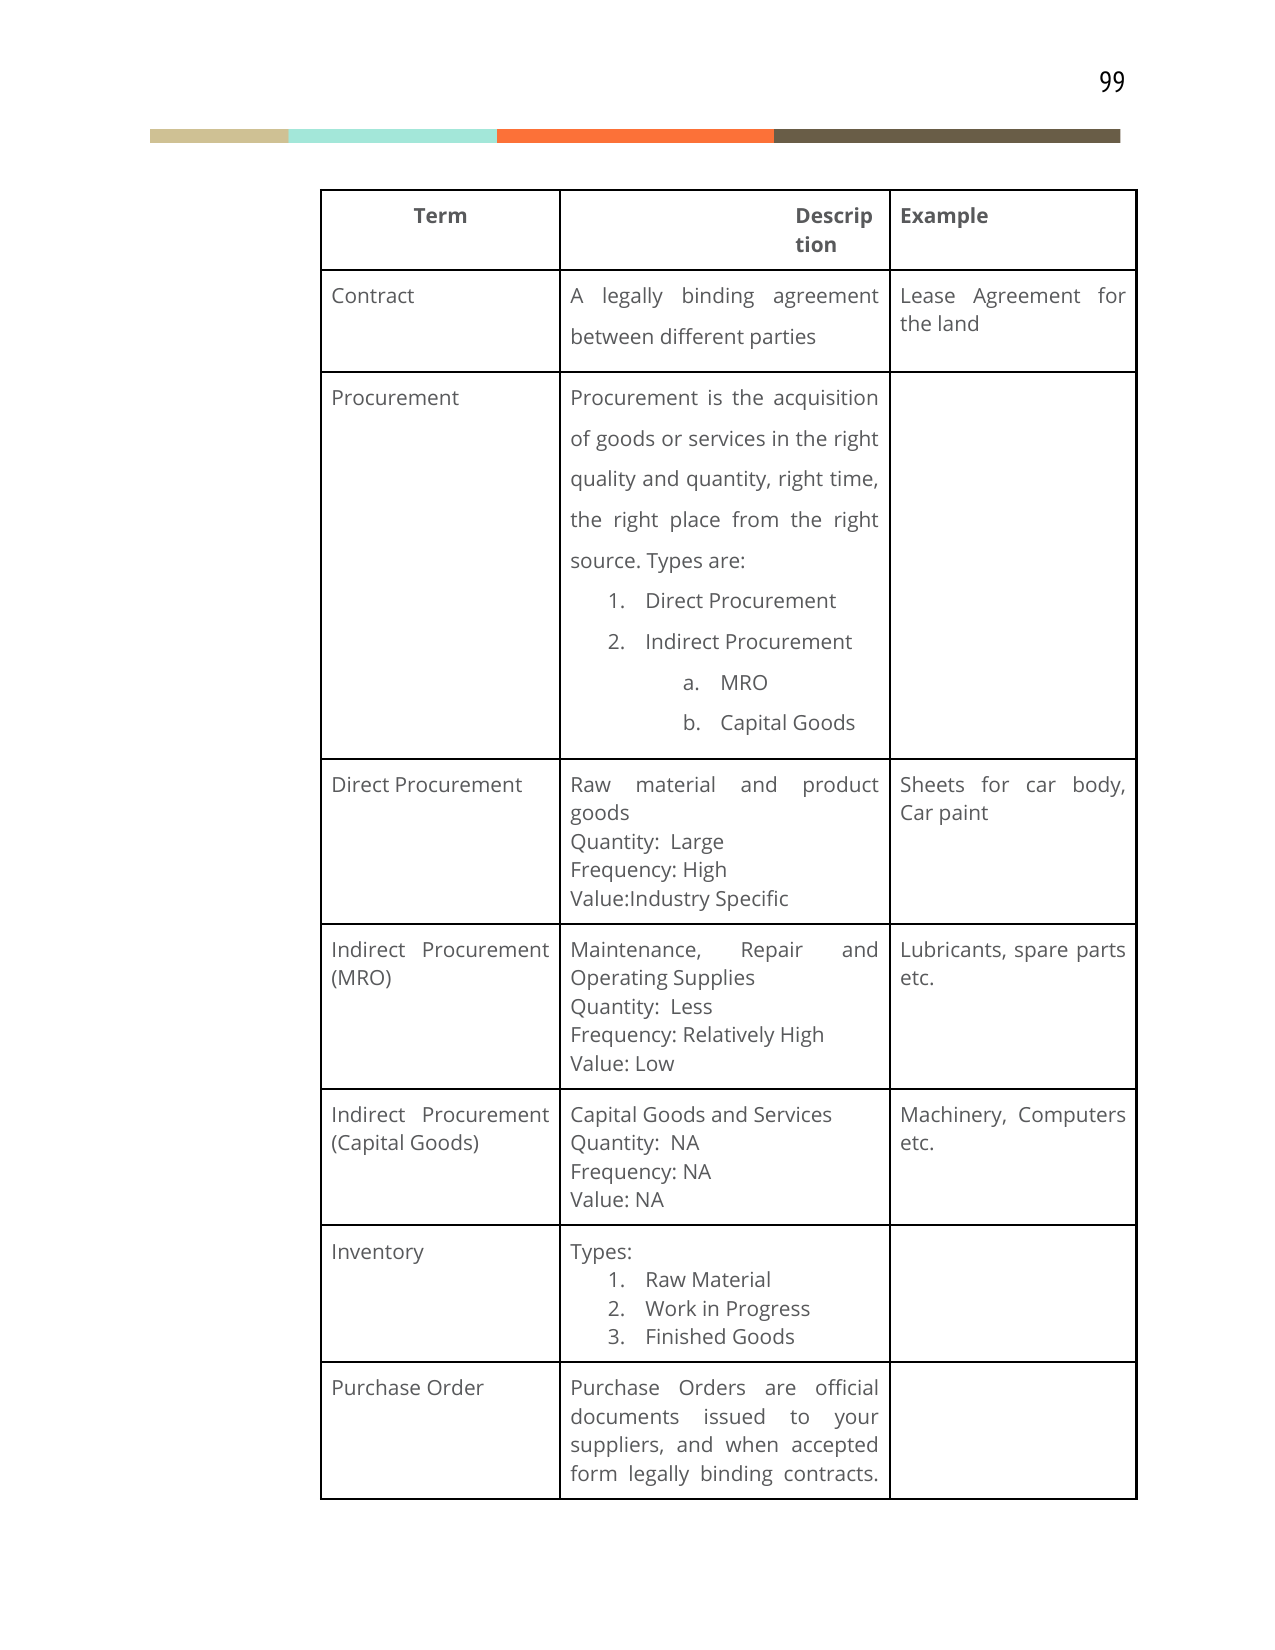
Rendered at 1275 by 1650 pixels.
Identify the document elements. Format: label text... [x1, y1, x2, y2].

table_cell [891, 1226, 1135, 1361]
table_cell Inventory [322, 1226, 559, 1361]
table_cell Maintenance, Repair and Operating Supplies Quantity: Less Frequency: Relatively High Value: Low [561, 925, 889, 1088]
table_cell Types: Raw Material Work in Progress Finished Goods [561, 1226, 889, 1361]
table_cell Sheets for car body, Car paint [891, 760, 1135, 922]
table_header Term [322, 191, 559, 269]
table_cell Purchase Order [322, 1363, 559, 1498]
table_cell [891, 1363, 1135, 1498]
table_cell Indirect Procurement (Capital Goods) [322, 1090, 559, 1224]
picture [150, 129, 1121, 143]
table_cell Machinery, Computers etc. [891, 1090, 1135, 1224]
table_cell Capital Goods and Services Quantity: NA Frequency: NA Value: NA [561, 1090, 889, 1224]
table_cell Lease Agreement for the land [891, 271, 1135, 371]
table_header Description [561, 191, 889, 269]
table_cell Lubricants, spare parts etc. [891, 925, 1135, 1088]
table_cell Procurement [322, 373, 559, 757]
table_cell Indirect Procurement (MRO) [322, 925, 559, 1088]
table_cell Raw material and product goods Quantity: Large Frequency: High Value:Industry Specific [561, 760, 889, 922]
table_cell Direct Procurement [322, 760, 559, 922]
table_header Example [891, 191, 1135, 269]
table_cell Procurement is the acquisition of goods or services in the right quality and quantity, right time, the right place from the right source. Types are: Direct Procurement Indirect Procurement MRO Capital Goods [561, 373, 889, 757]
table_cell A legally binding agreement between different parties [561, 271, 889, 371]
table_cell [891, 373, 1135, 757]
table_cell Contract [322, 271, 559, 371]
